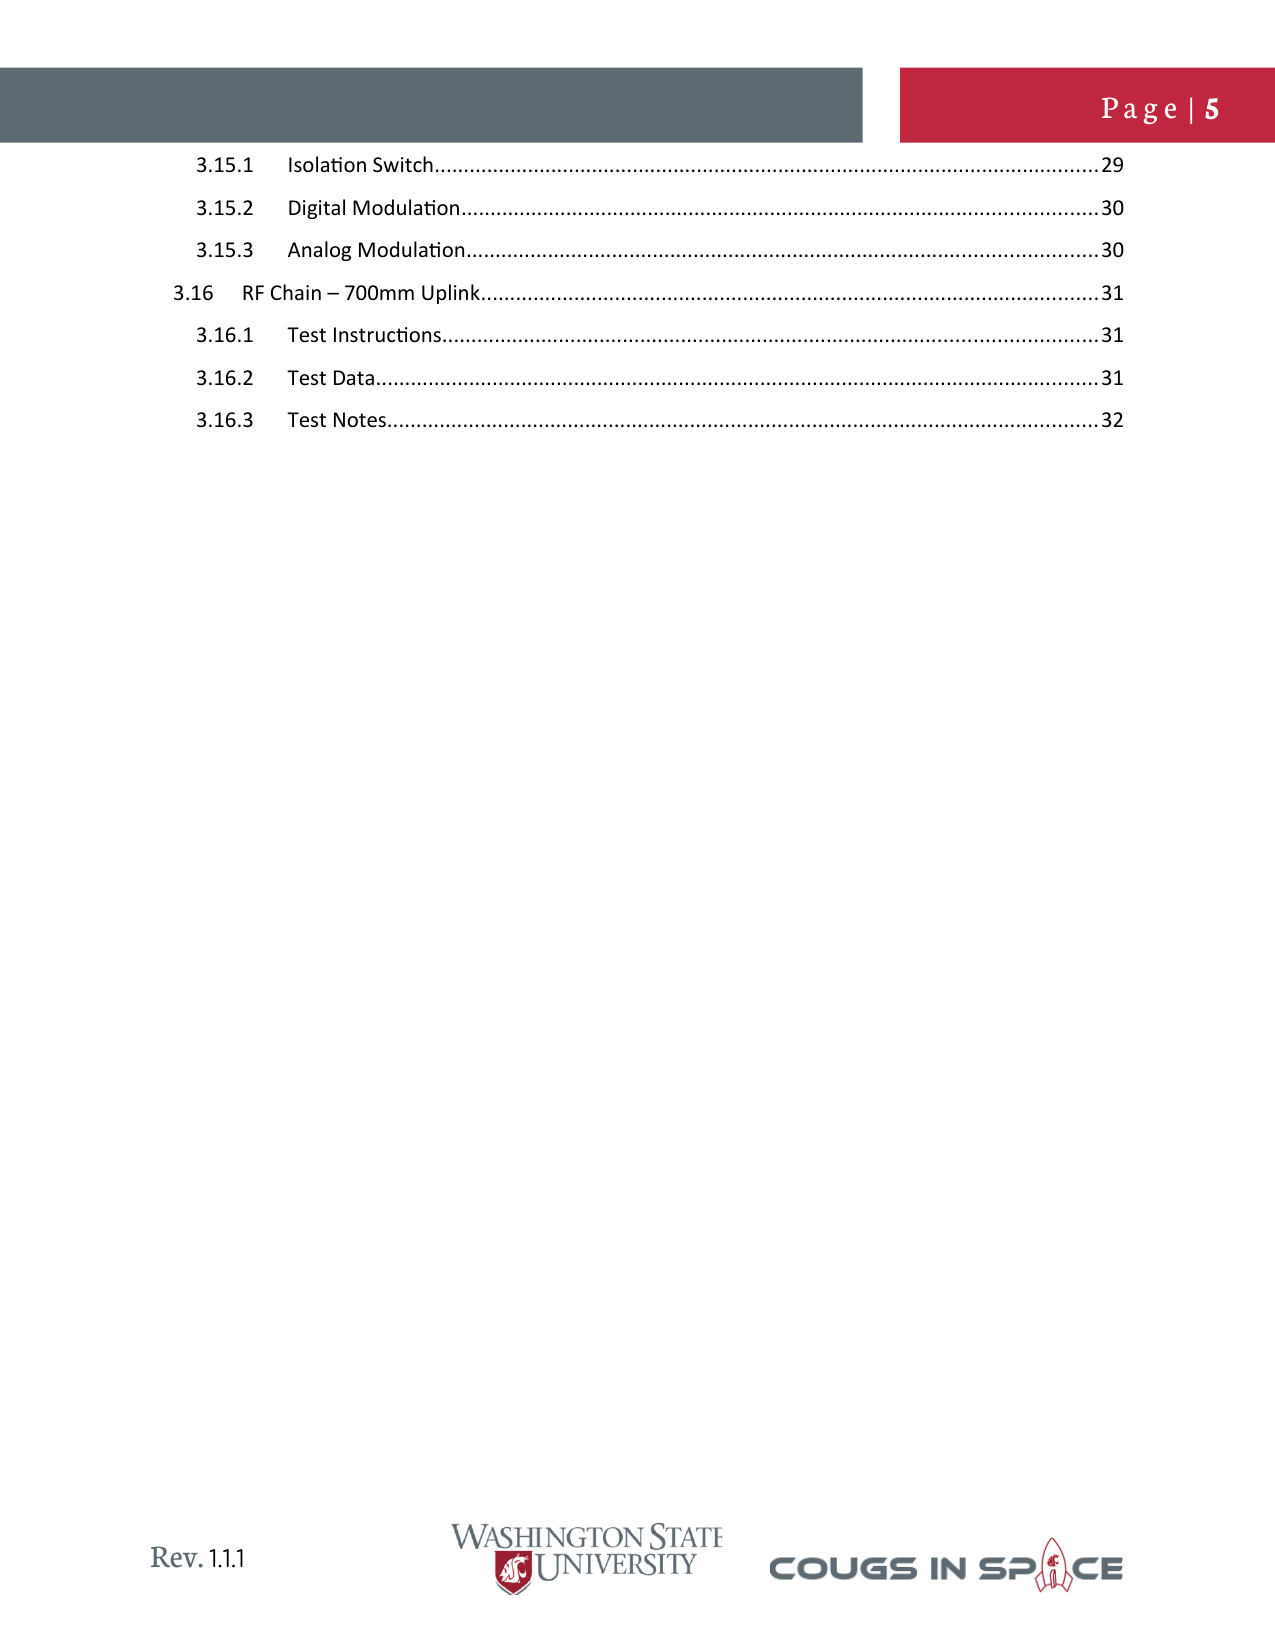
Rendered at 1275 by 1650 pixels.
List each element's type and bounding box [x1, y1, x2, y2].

picture [450, 1522, 723, 1595]
picture [769, 1537, 1123, 1594]
